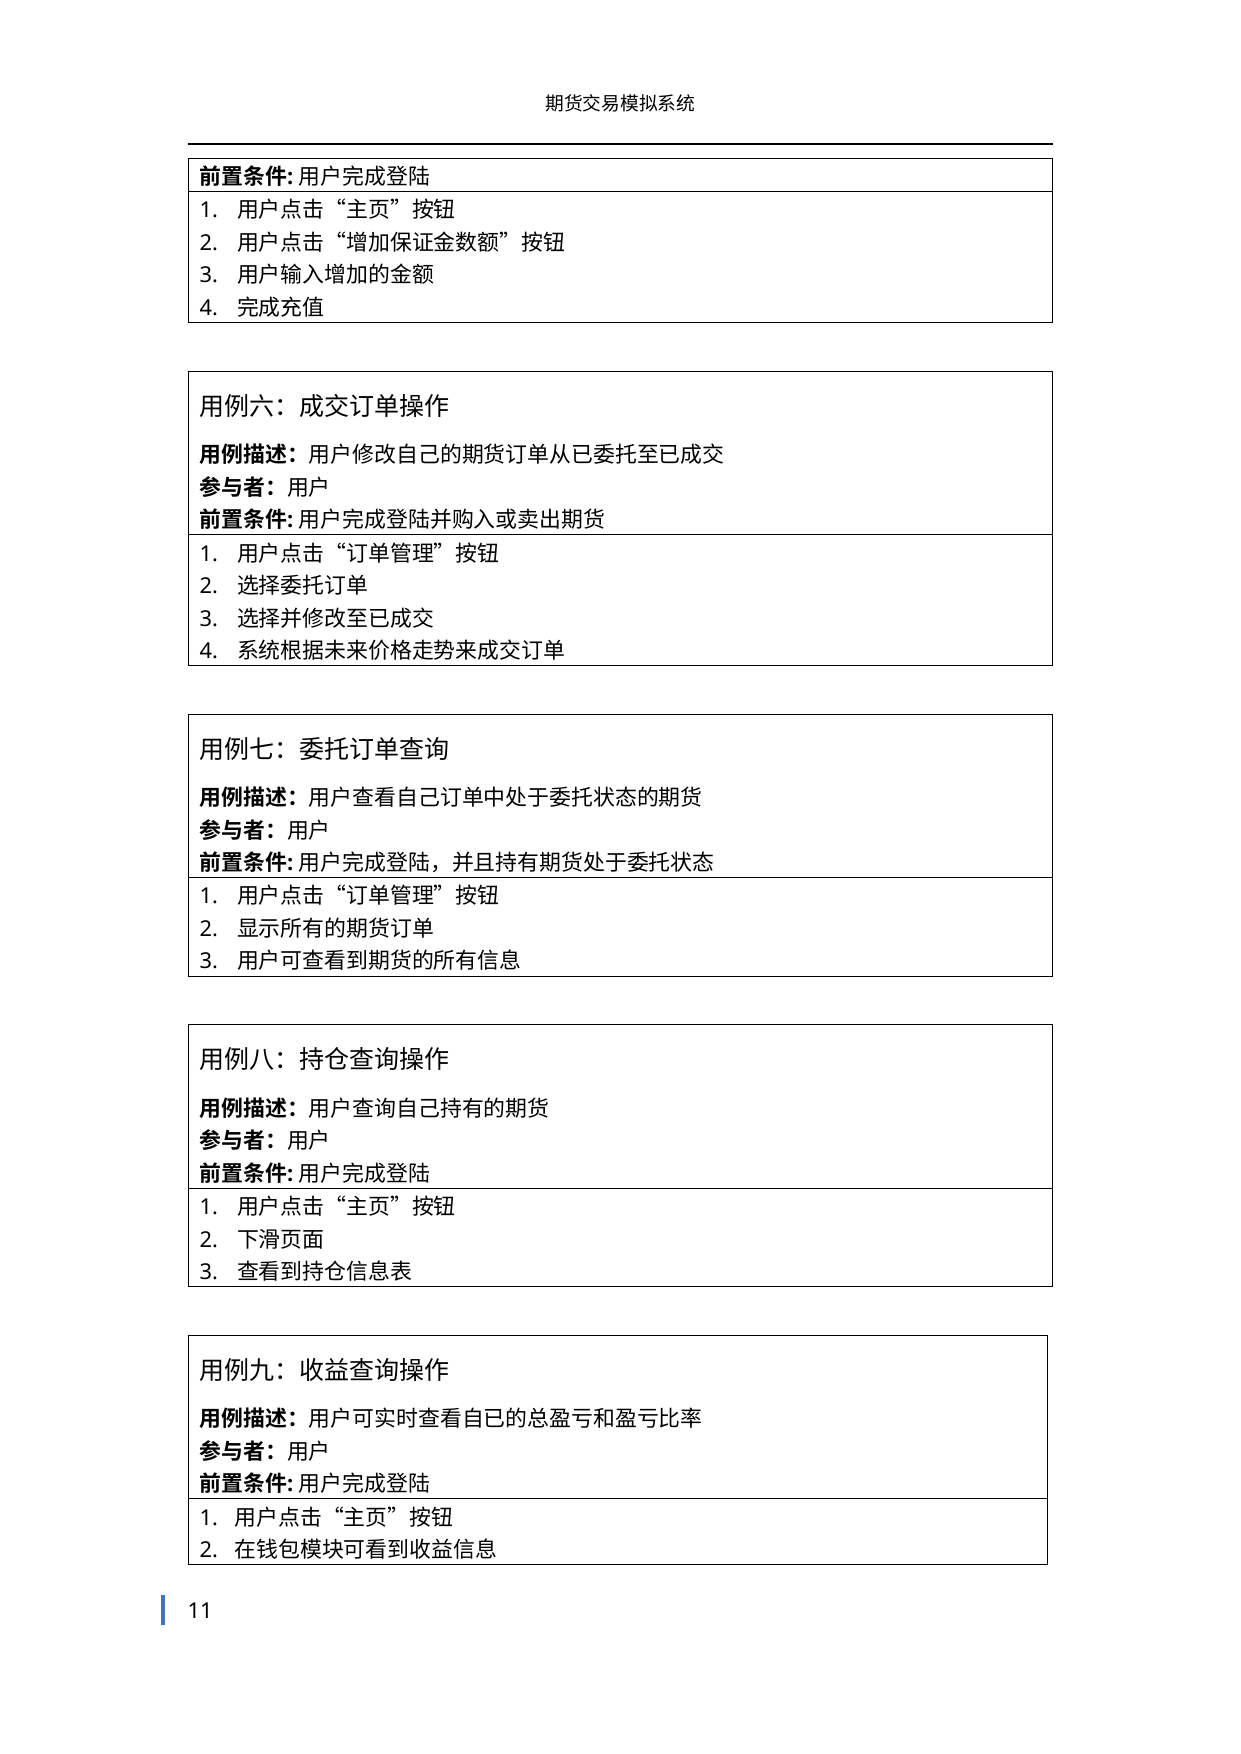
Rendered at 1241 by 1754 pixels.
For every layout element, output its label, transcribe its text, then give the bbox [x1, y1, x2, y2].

table_cell 用户点击“订单管理”按钮 显示所有的期货订单 用户可查看到期货的所有信息 [189, 878, 1052, 976]
table_header 用例八：持仓查询操作 用例描述：用户查询自己持有的期货 参与者：用户 前置条件: 用户完成登陆 [189, 1025, 1052, 1188]
table_header 用例六：成交订单操作 用例描述：用户修改自己的期货订单从已委托至已成交 参与者：用户 前置条件: 用户完成登陆并购入或卖出期货 [189, 372, 1052, 534]
table_cell 用户点击“主页”按钮 下滑页面 查看到持仓信息表 [189, 1189, 1052, 1286]
table_header 用例七：委托订单查询 用例描述：用户查看自己订单中处于委托状态的期货 参与者：用户 前置条件: 用户完成登陆，并且持有期货处于委托状态 [189, 715, 1052, 877]
table_cell 用户点击“主页”按钮 在钱包模块可看到收益信息 [189, 1499, 1047, 1564]
table_cell 用户点击“订单管理”按钮 选择委托订单 选择并修改至已成交 系统根据未来价格走势来成交订单 [189, 535, 1052, 665]
table_header 用例九：收益查询操作 用例描述：用户可实时查看自已的总盈亏和盈亏比率 参与者：用户 前置条件: 用户完成登陆 [189, 1336, 1047, 1498]
table_cell 用户点击“主页”按钮 用户点击“增加保证金数额”按钮 用户输入增加的金额 完成充值 [189, 192, 1052, 322]
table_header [189, 159, 1052, 191]
